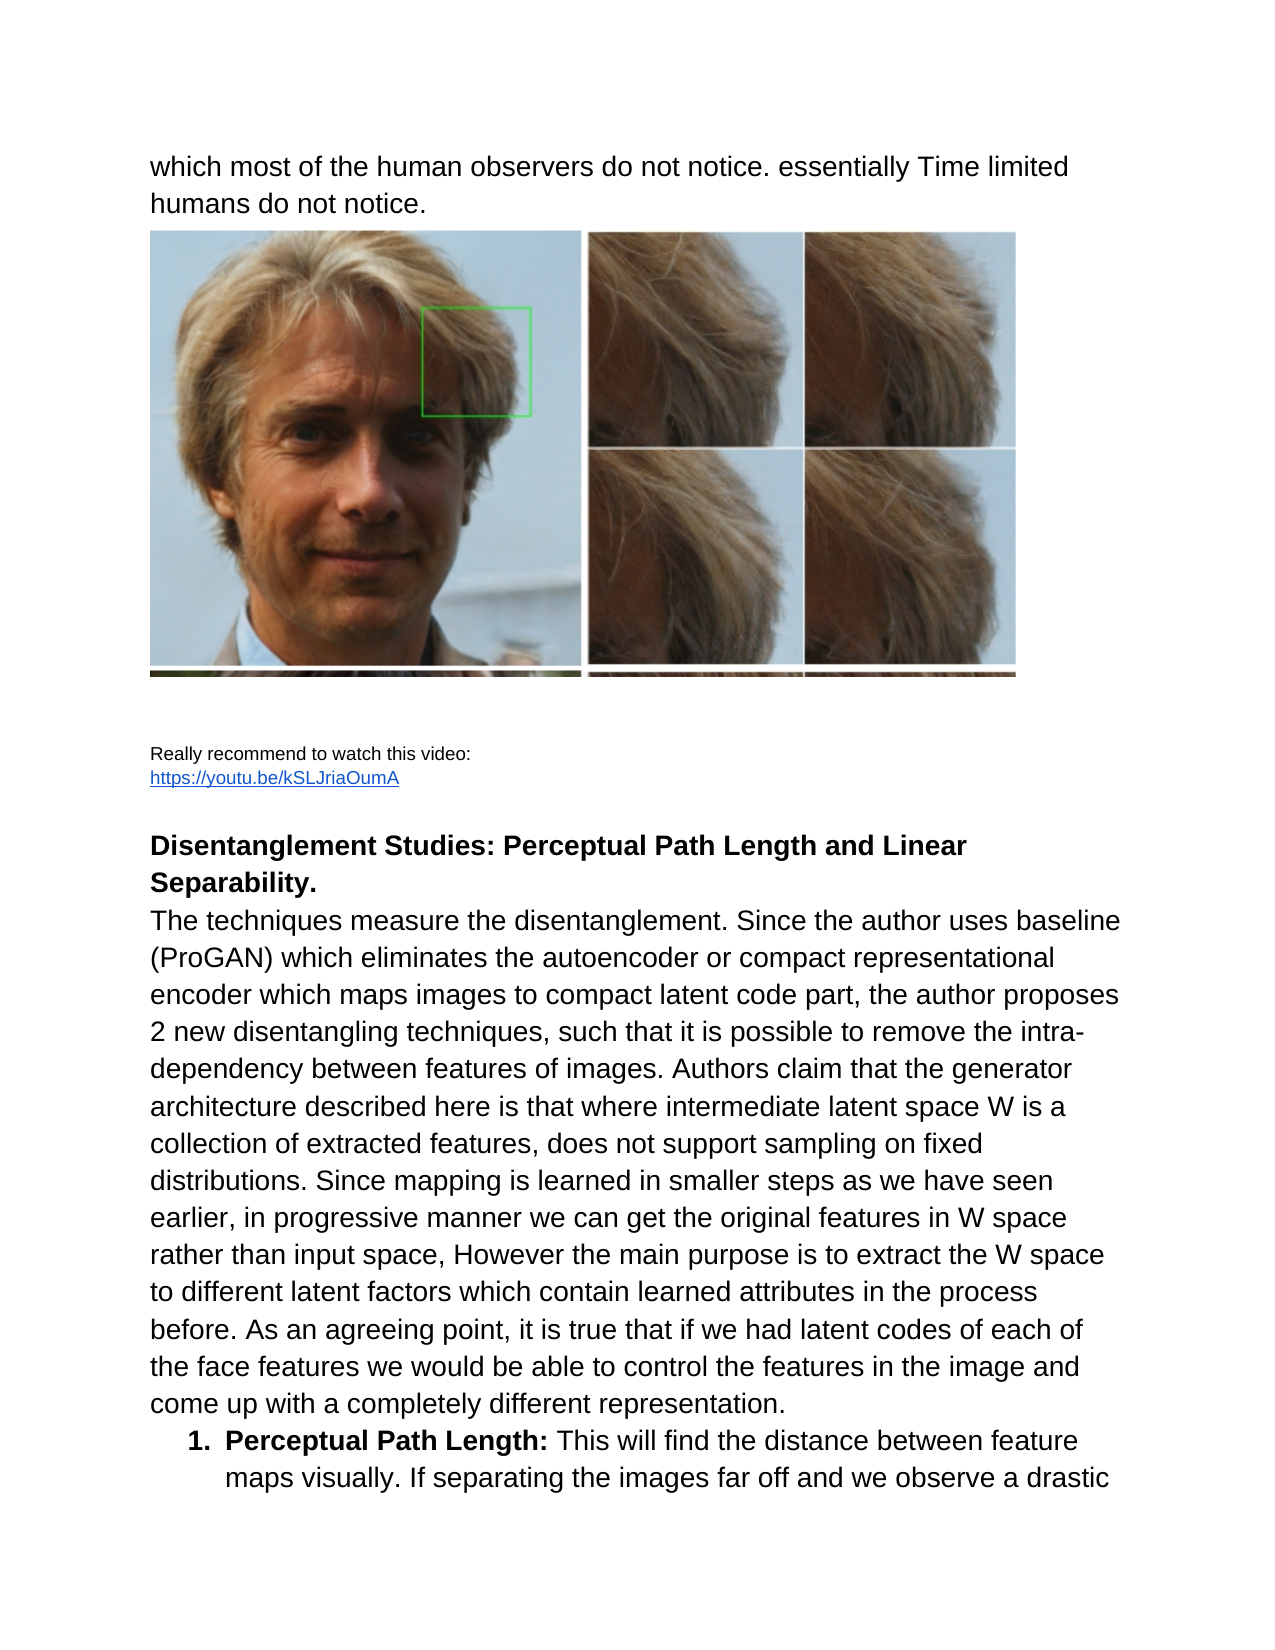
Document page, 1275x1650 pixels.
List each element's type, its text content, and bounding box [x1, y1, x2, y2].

text Really recommend to watch this video: [150, 742, 1125, 764]
text https://youtu.be/kSLJriaOumA [150, 767, 1125, 789]
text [150, 150, 1125, 677]
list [187, 1424, 1125, 1494]
text Disentanglement Studies: Perceptual Path Length and Linear Separability. [150, 829, 1125, 899]
text The techniques measure the disentanglement. Since the author uses baseline (ProGAN) which eliminates the autoencoder or compact representational encoder which maps images to compact latent code part, the author proposes 2 new disentangling techniques, such that it is possible to remove the intra-dependency between features of images. Authors claim that the generator architecture described here is that where intermediate latent space W is a collection of extracted features, does not support sampling on fixed distributions. Since mapping is learned in smaller steps as we have seen earlier, in progressive manner we can get the original features in W space rather than input space, However the main purpose is to extract the W space to different latent factors which contain learned attributes in the process before. As an agreeing point, it is true that if we had latent codes of each of the face features we would be able to control the features in the image and come up with a completely different representation. [150, 903, 1125, 1419]
picture [150, 223, 1016, 677]
